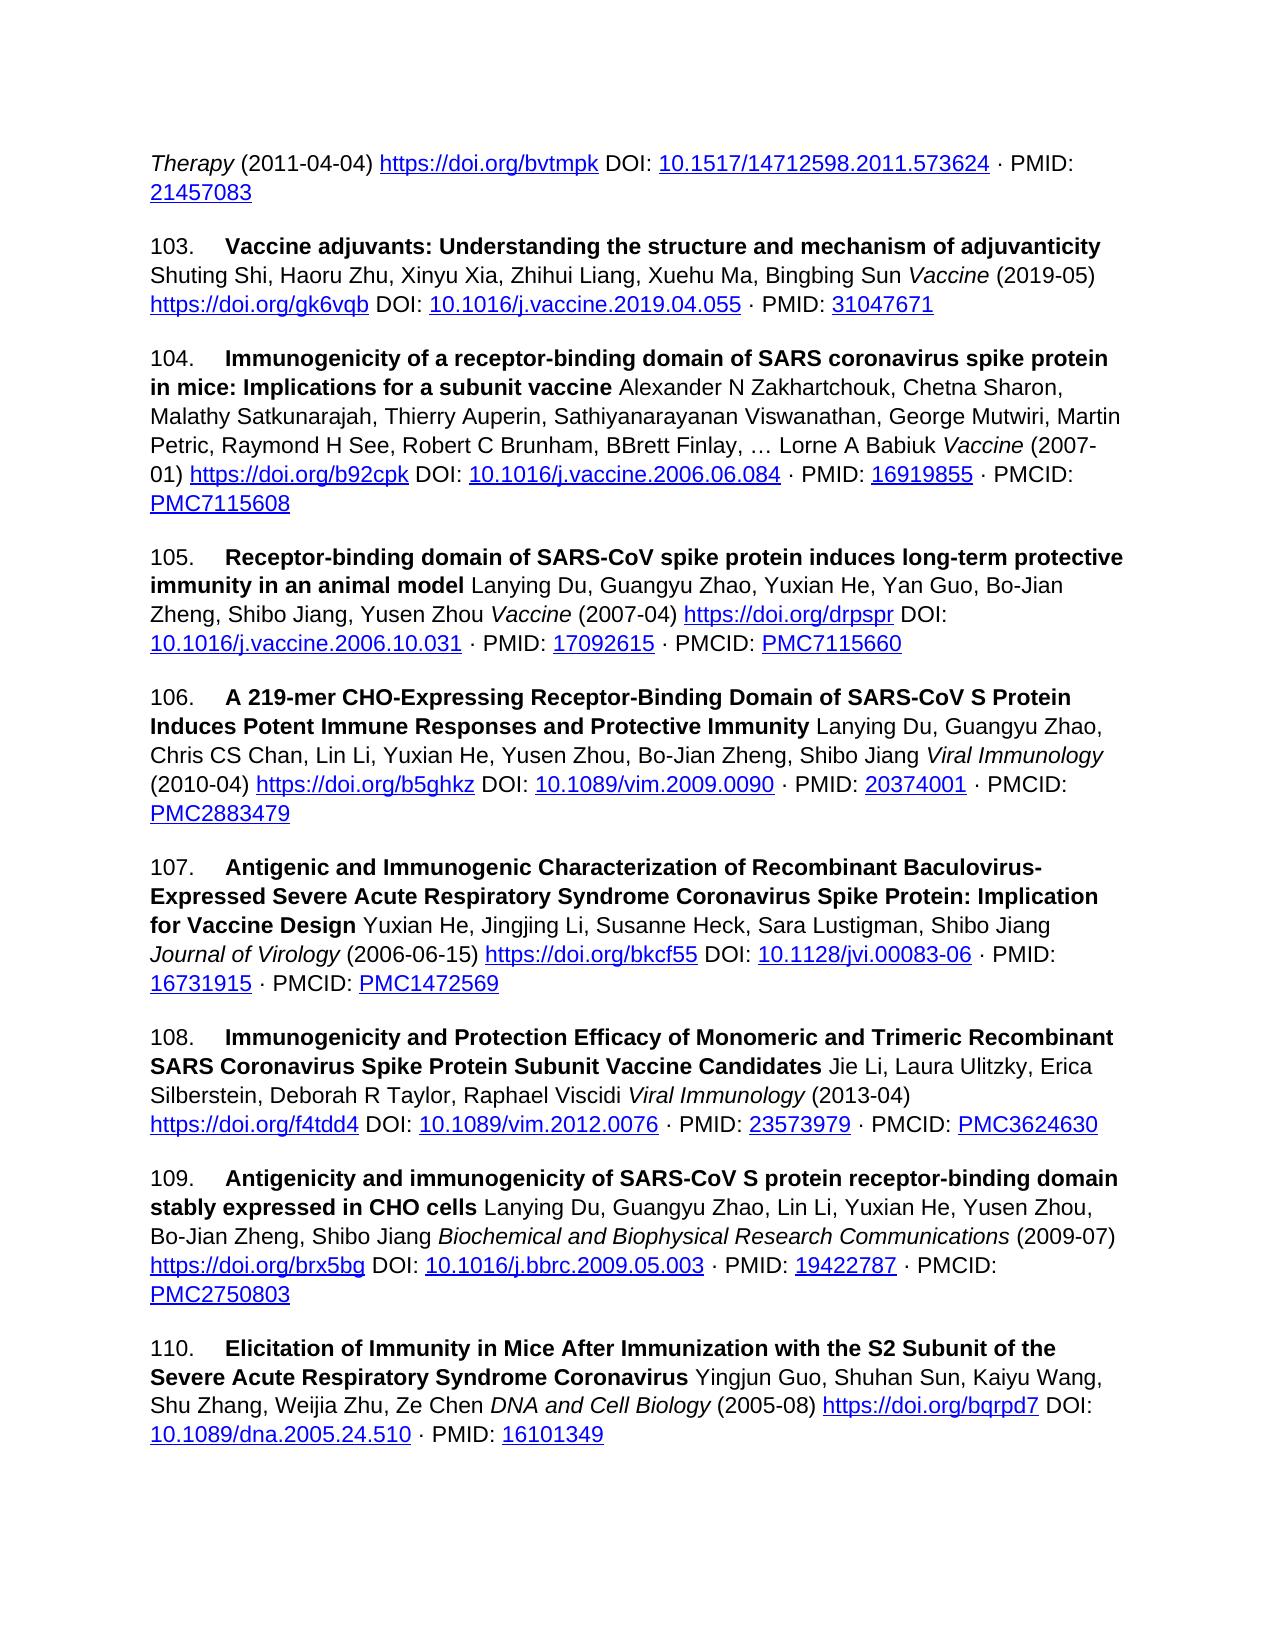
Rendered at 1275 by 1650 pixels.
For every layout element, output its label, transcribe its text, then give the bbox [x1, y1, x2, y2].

text 106. A 219-mer CHO-Expressing Receptor-Binding Domain of SARS-CoV S Protein Induces Potent Immune Responses and Protective Immunity Lanying Du, Guangyu Zhao, Chris CS Chan, Lin Li, Yuxian He, Yusen Zhou, Bo-Jian Zheng, Shibo Jiang Viral Immunology (2010-04) https://doi.org/b5ghkz DOI: 10.1089/vim.2009.0090 · PMID: 20374001 · PMCID: PMC2883479 [150, 684, 1125, 827]
text 103. Vaccine adjuvants: Understanding the structure and mechanism of adjuvanticity Shuting Shi, Haoru Zhu, Xinyu Xia, Zhihui Liang, Xuehu Ma, Bingbing Sun Vaccine (2019-05) https://doi.org/gk6vqb DOI: 10.1016/j.vaccine.2019.04.055 · PMID: 31047671 [150, 233, 1125, 317]
text 109. Antigenicity and immunogenicity of SARS-CoV S protein receptor-binding domain stably expressed in CHO cells Lanying Du, Guangyu Zhao, Lin Li, Yuxian He, Yusen Zhou, Bo-Jian Zheng, Shibo Jiang Biochemical and Biophysical Research Communications (2009-07) https://doi.org/brx5bg DOI: 10.1016/j.bbrc.2009.05.003 · PMID: 19422787 · PMCID: PMC2750803 [150, 1165, 1125, 1307]
text 105. Receptor-binding domain of SARS-CoV spike protein induces long-term protective immunity in an animal model Lanying Du, Guangyu Zhao, Yuxian He, Yan Guo, Bo-Jian Zheng, Shibo Jiang, Yusen Zhou Vaccine (2007-04) https://doi.org/drpspr DOI: 10.1016/j.vaccine.2006.10.031 · PMID: 17092615 · PMCID: PMC7115660 [150, 543, 1125, 657]
text 104. Immunogenicity of a receptor-binding domain of SARS coronavirus spike protein in mice: Implications for a subunit vaccine Alexander N Zakhartchouk, Chetna Sharon, Malathy Satkunarajah, Thierry Auperin, Sathiyanarayanan Viswanathan, George Mutwiri, Martin Petric, Raymond H See, Robert C Brunham, BBrett Finlay, … Lorne A Babiuk Vaccine (2007-01) https://doi.org/b92cpk DOI: 10.1016/j.vaccine.2006.06.084 · PMID: 16919855 · PMCID: PMC7115608 [150, 345, 1125, 516]
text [150, 150, 1125, 205]
text 108. Immunogenicity and Protection Efficacy of Monomeric and Trimeric Recombinant SARS Coronavirus Spike Protein Subunit Vaccine Candidates Jie Li, Laura Ulitzky, Erica Silberstein, Deborah R Taylor, Raphael Viscidi Viral Immunology (2013-04) https://doi.org/f4tdd4 DOI: 10.1089/vim.2012.0076 · PMID: 23573979 · PMCID: PMC3624630 [150, 1024, 1125, 1137]
text 110. Elicitation of Immunity in Mice After Immunization with the S2 Subunit of the Severe Acute Respiratory Syndrome Coronavirus Yingjun Guo, Shuhan Sun, Kaiyu Wang, Shu Zhang, Weijia Zhu, Ze Chen DNA and Cell Biology (2005-08) https://doi.org/bqrpd7 DOI: 10.1089/dna.2005.24.510 · PMID: 16101349 [150, 1334, 1125, 1448]
text 107. Antigenic and Immunogenic Characterization of Recombinant Baculovirus-Expressed Severe Acute Respiratory Syndrome Coronavirus Spike Protein: Implication for Vaccine Design Yuxian He, Jingjing Li, Susanne Heck, Sara Lustigman, Shibo Jiang Journal of Virology (2006-06-15) https://doi.org/bkcf55 DOI: 10.1128/jvi.00083-06 · PMID: 16731915 · PMCID: PMC1472569 [150, 854, 1125, 996]
